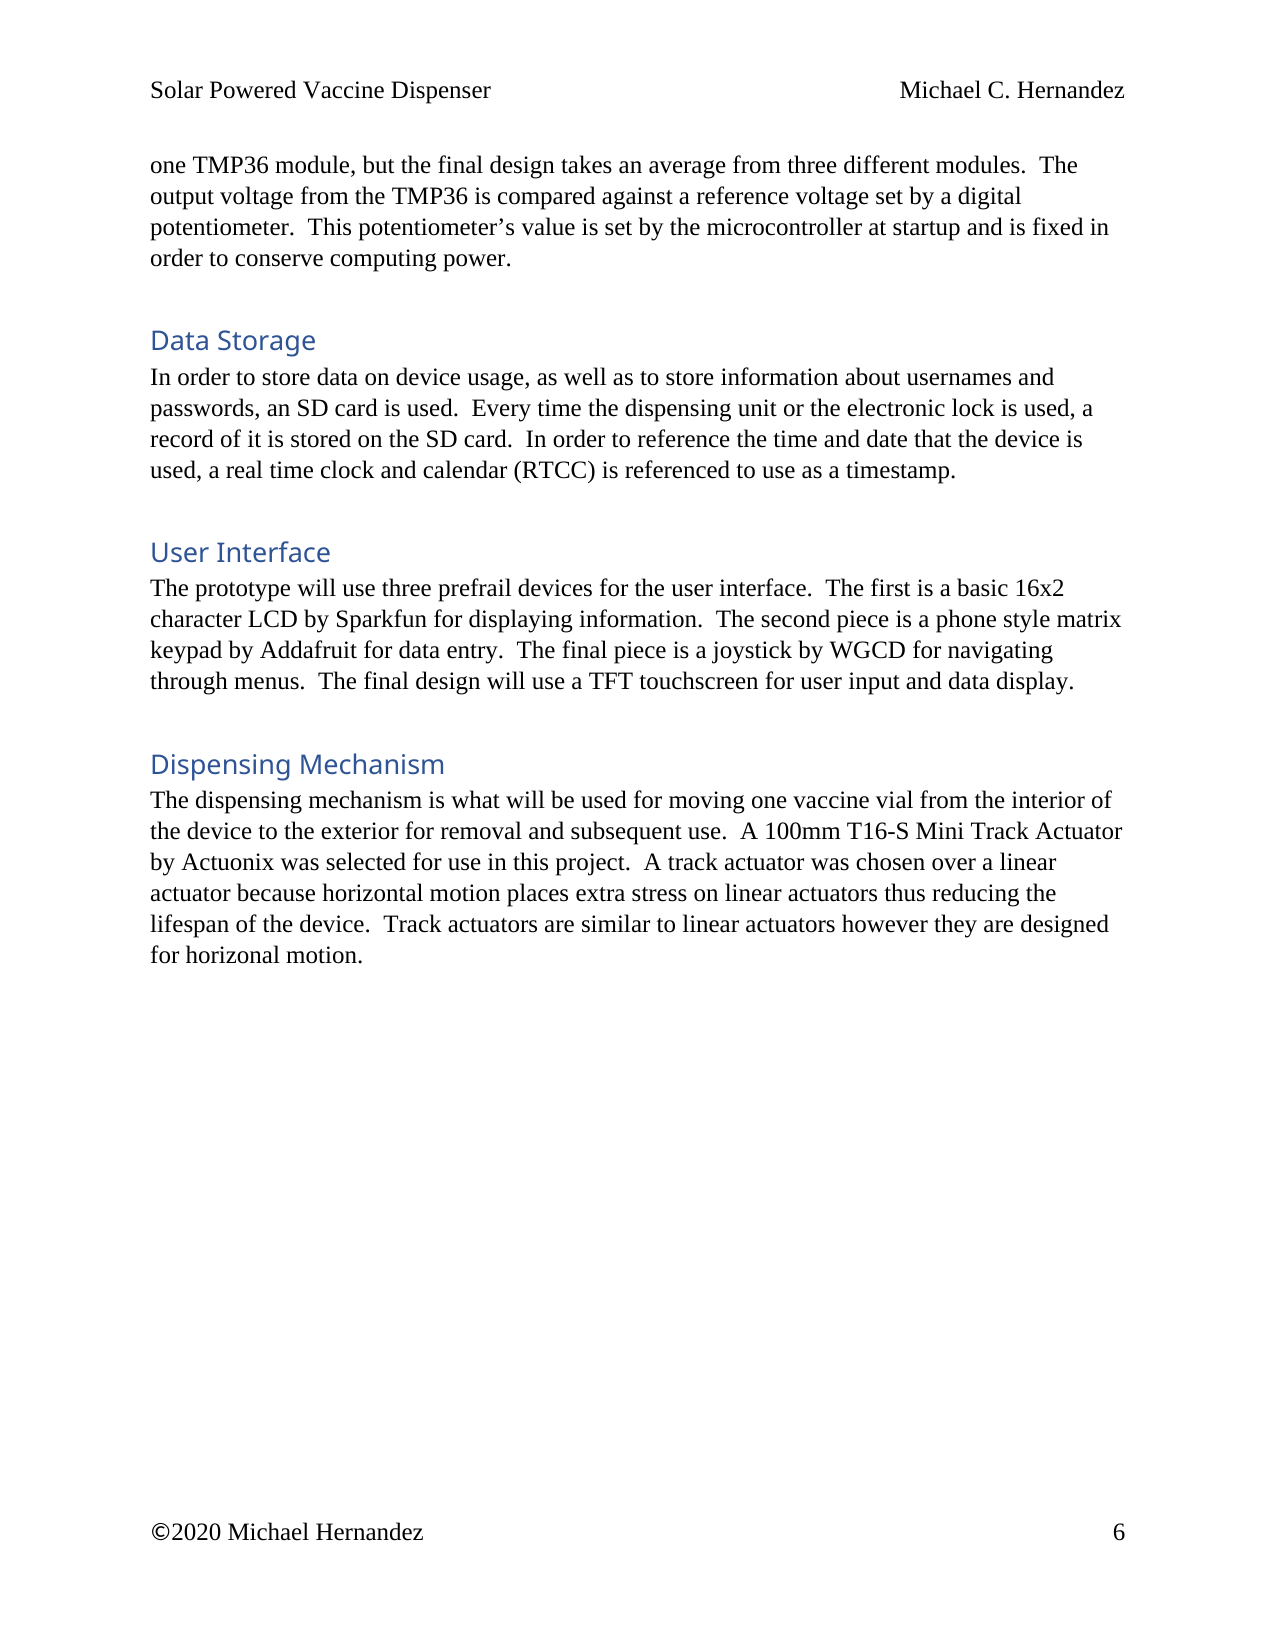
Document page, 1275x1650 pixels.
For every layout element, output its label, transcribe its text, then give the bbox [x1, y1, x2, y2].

text In order to store data on device usage, as well as to store information about usernames and passwords, an SD card is used. Every time the dispensing unit or the electronic lock is used, a record of it is stored on the SD card. In order to reference the time and date that the device is used, a real time clock and calendar (RTCC) is referenced to use as a timestamp. [150, 362, 1125, 483]
subtitle User Interface [150, 533, 1125, 570]
text The dispensing mechanism is what will be used for moving one vaccine vial from the interior of the device to the exterior for removal and subsequent use. A 100mm T16-S Mini Track Actuator by Actuonix was selected for use in this project. A track actuator was chosen over a linear actuator because horizontal motion places extra stress on linear actuators thus reducing the lifespan of the device. Track actuators are similar to linear actuators however they are designed for horizonal motion. [150, 785, 1125, 969]
subtitle Data Storage [150, 322, 1125, 359]
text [150, 150, 1125, 272]
text The prototype will use three prefrail devices for the user interface. The first is a basic 16x2 character LCD by Sparkfun for displaying information. The second piece is a phone style matrix keypad by Addafruit for data entry. The final piece is a joystick by WGCD for navigating through menus. The final design will use a TFT touchscreen for user input and data display. [150, 573, 1125, 695]
subtitle Dispensing Mechanism [150, 745, 1125, 782]
